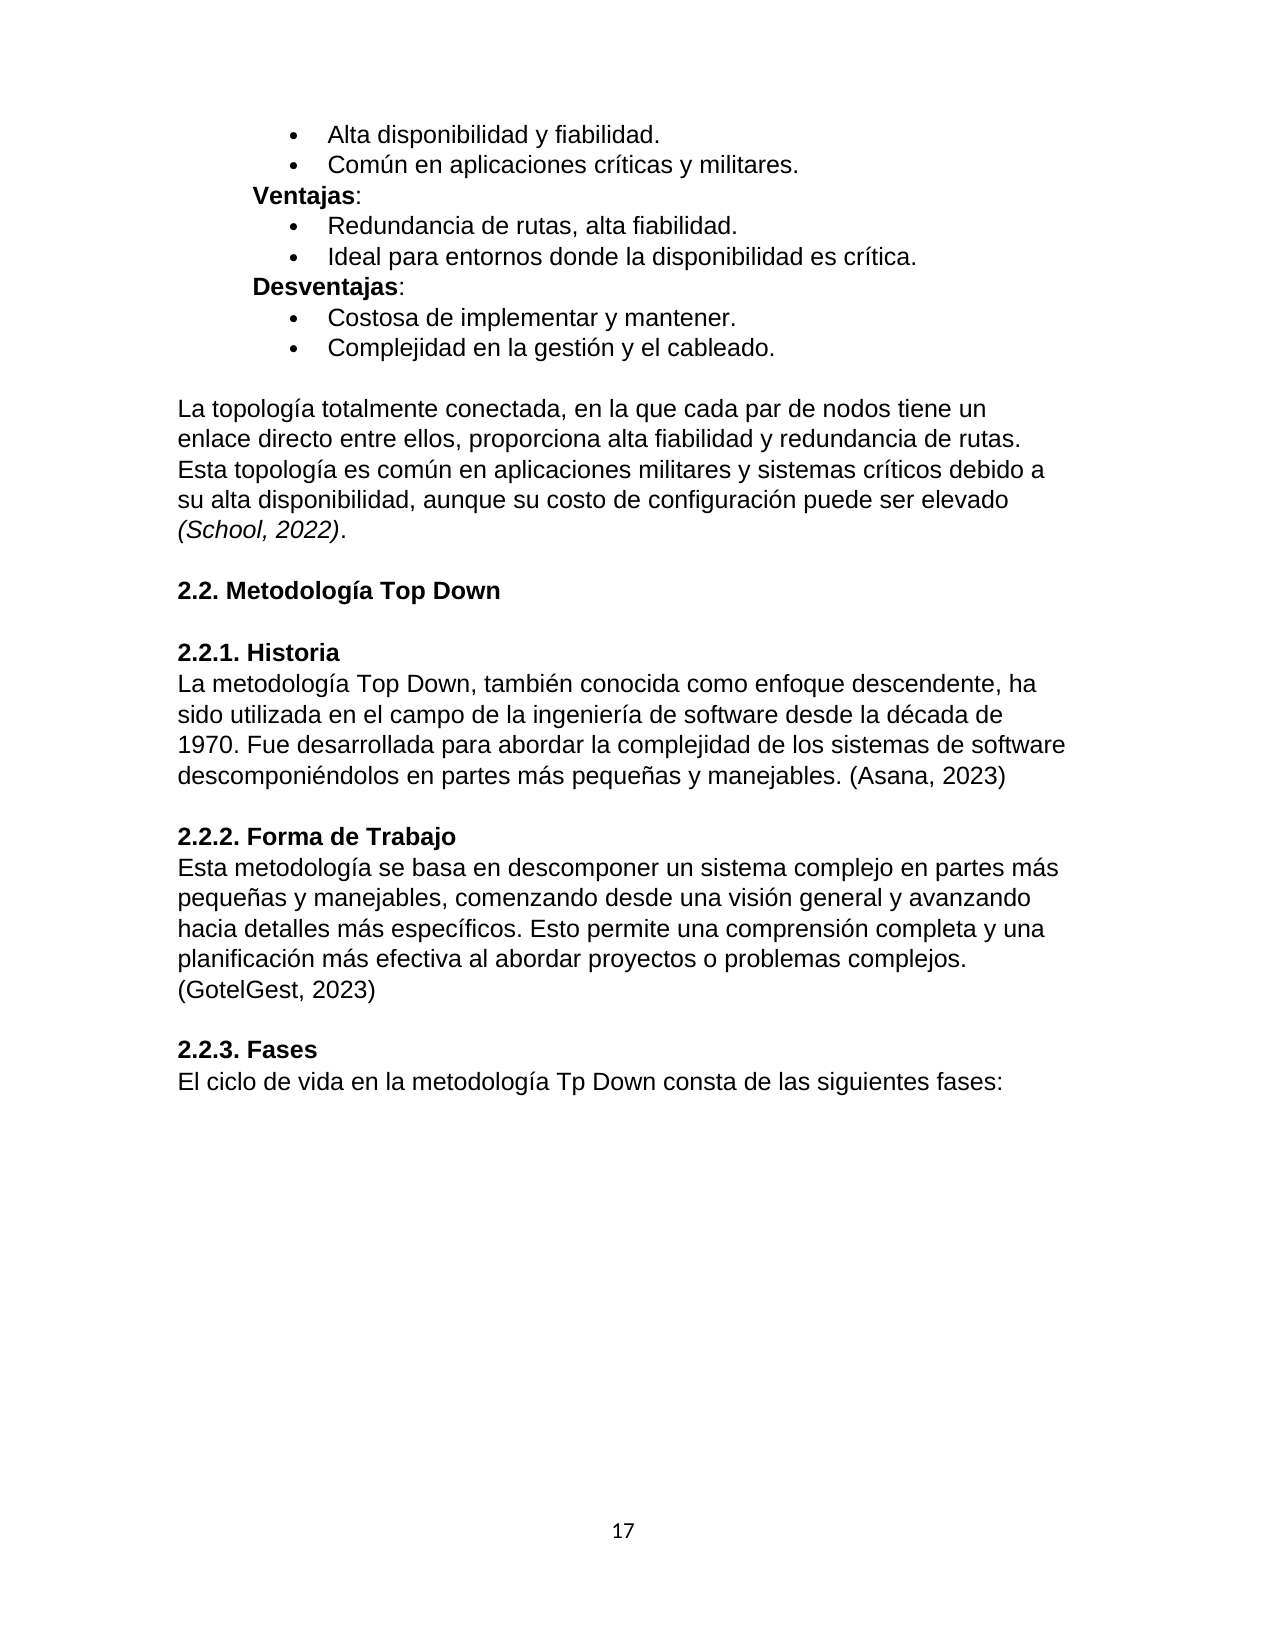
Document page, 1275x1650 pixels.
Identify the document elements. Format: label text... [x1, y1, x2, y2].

list Ideal para entornos donde la disponibilidad es crítica. [290, 242, 1068, 271]
subtitle 2.2.1. Historia [177, 638, 1068, 667]
text Esta metodología se basa en descomponer un sistema complejo en partes más pequeñas y manejables, comenzando desde una visión general y avanzando hacia detalles más específicos. Esto permite una comprensión completa y una planificación más efectiva al abordar proyectos o problemas complejos. (GotelGest, 2023) [177, 853, 1068, 1003]
list Complejidad en la gestión y el cableado. [290, 333, 1068, 362]
list Alta disponibilidad y fiabilidad. [290, 120, 1068, 149]
subtitle 2.2.2. Forma de Trabajo [177, 822, 1068, 850]
text Ventajas: [252, 181, 1068, 210]
text El ciclo de vida en la metodología Tp Down consta de las siguientes fases: [177, 1067, 1068, 1096]
text La topología totalmente conectada, en la que cada par de nodos tiene un enlace directo entre ellos, proporciona alta fiabilidad y redundancia de rutas. Esta topología es común en aplicaciones militares y sistemas críticos debido a su alta disponibilidad, aunque su costo de configuración puede ser elevado (School, 2022). [177, 394, 1068, 544]
list Redundancia de rutas, alta fiabilidad. [290, 211, 1068, 240]
list Costosa de implementar y mantener. [290, 303, 1068, 331]
text La metodología Top Down, también conocida como enfoque descendente, ha sido utilizada en el campo de la ingeniería de software desde la década de 1970. Fue desarrollada para abordar la complejidad de los sistemas de software descomponiéndolos en partes más pequeñas y manejables. (Asana, 2023) [177, 669, 1068, 789]
text Desventajas: [252, 272, 1068, 301]
subtitle 2.2.3. Fases [177, 1035, 1068, 1064]
list Común en aplicaciones críticas y militares. [290, 151, 1068, 179]
subtitle 2.2. Metodología Top Down [177, 576, 1068, 605]
